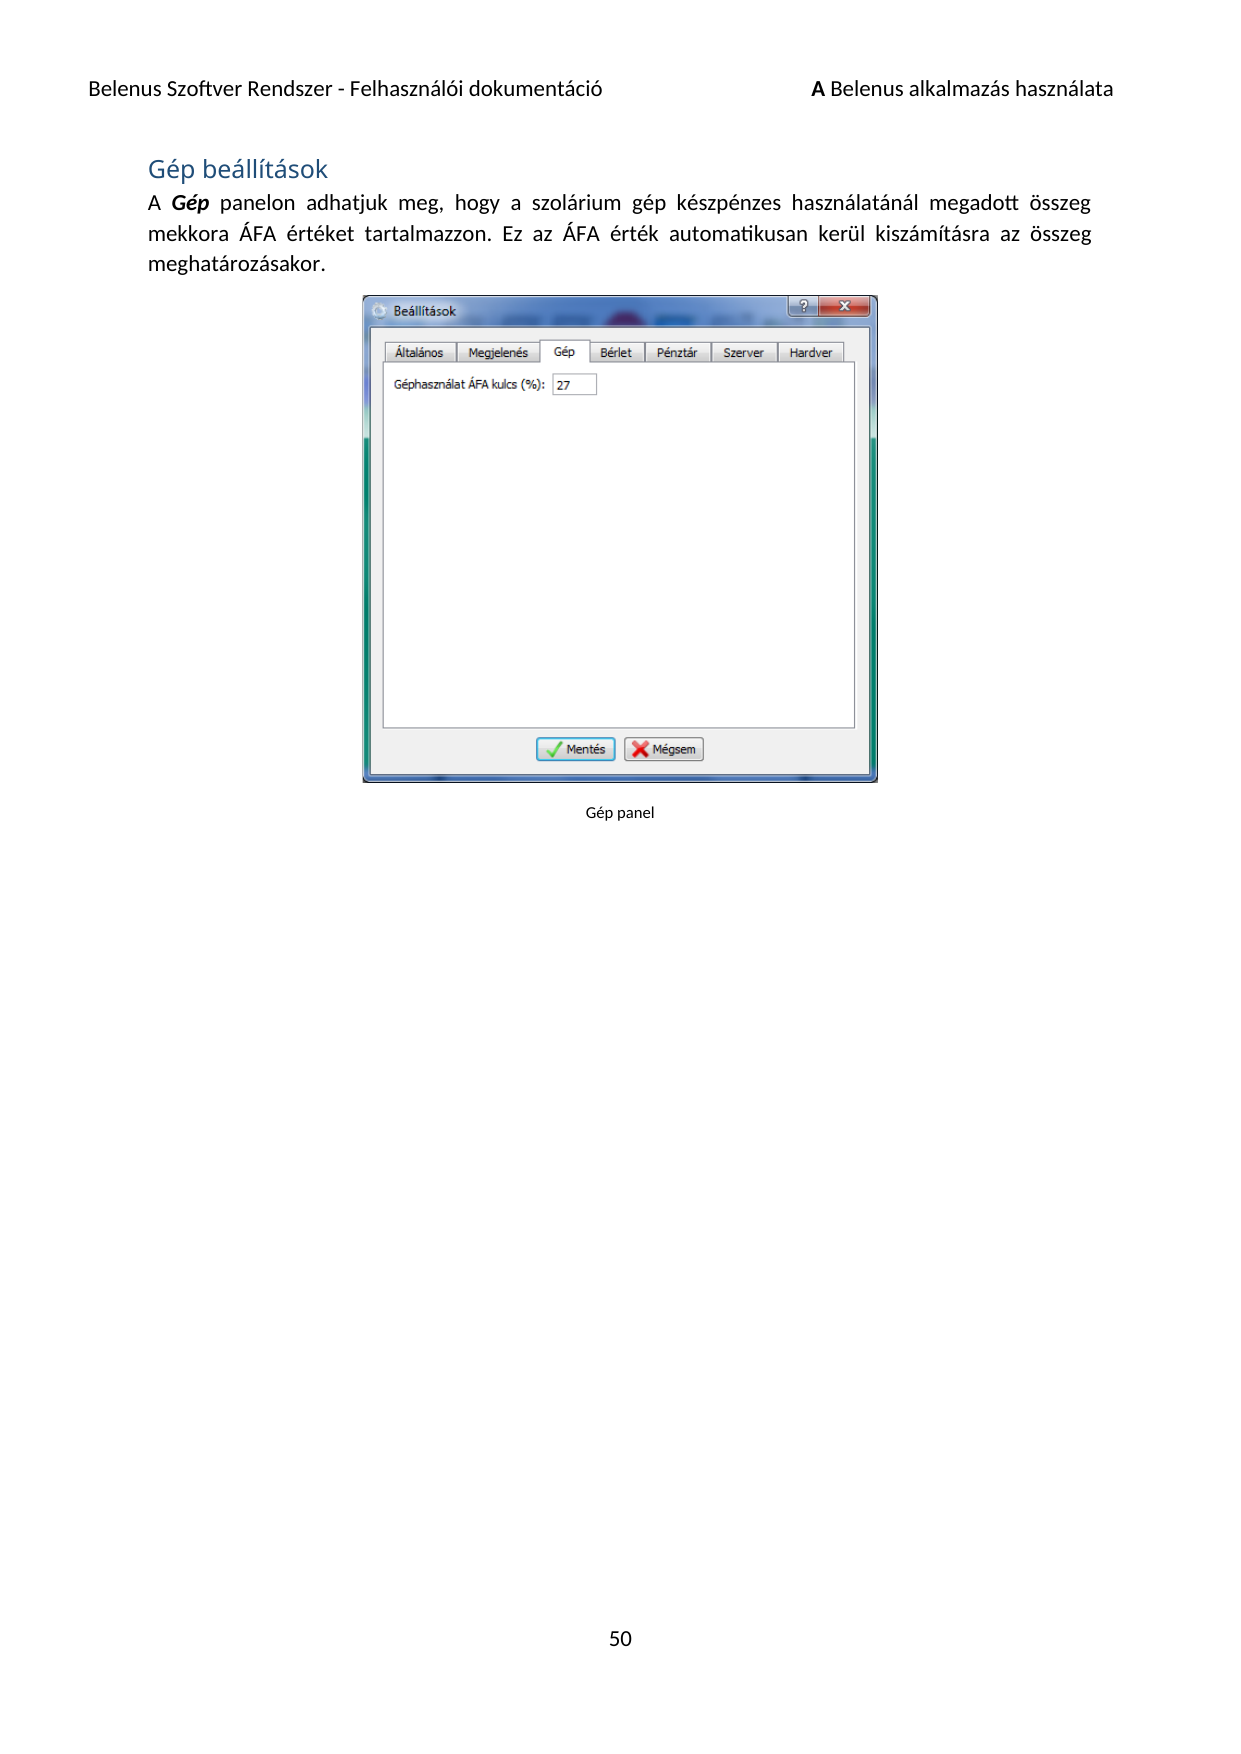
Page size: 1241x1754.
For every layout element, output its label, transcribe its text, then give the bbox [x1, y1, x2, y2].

text Gép panel [148, 802, 1093, 822]
text A Gép panelon adhatjuk meg, hogy a szolárium gép készpénzes használatánál megadott összeg mekkora ÁFA értéket tartalmazzon. Ez az ÁFA érték automatikusan kerül kiszámításra az összeg meghatározásakor. [148, 188, 1093, 277]
subtitle Gép beállítások [148, 152, 1093, 186]
picture [362, 295, 878, 783]
